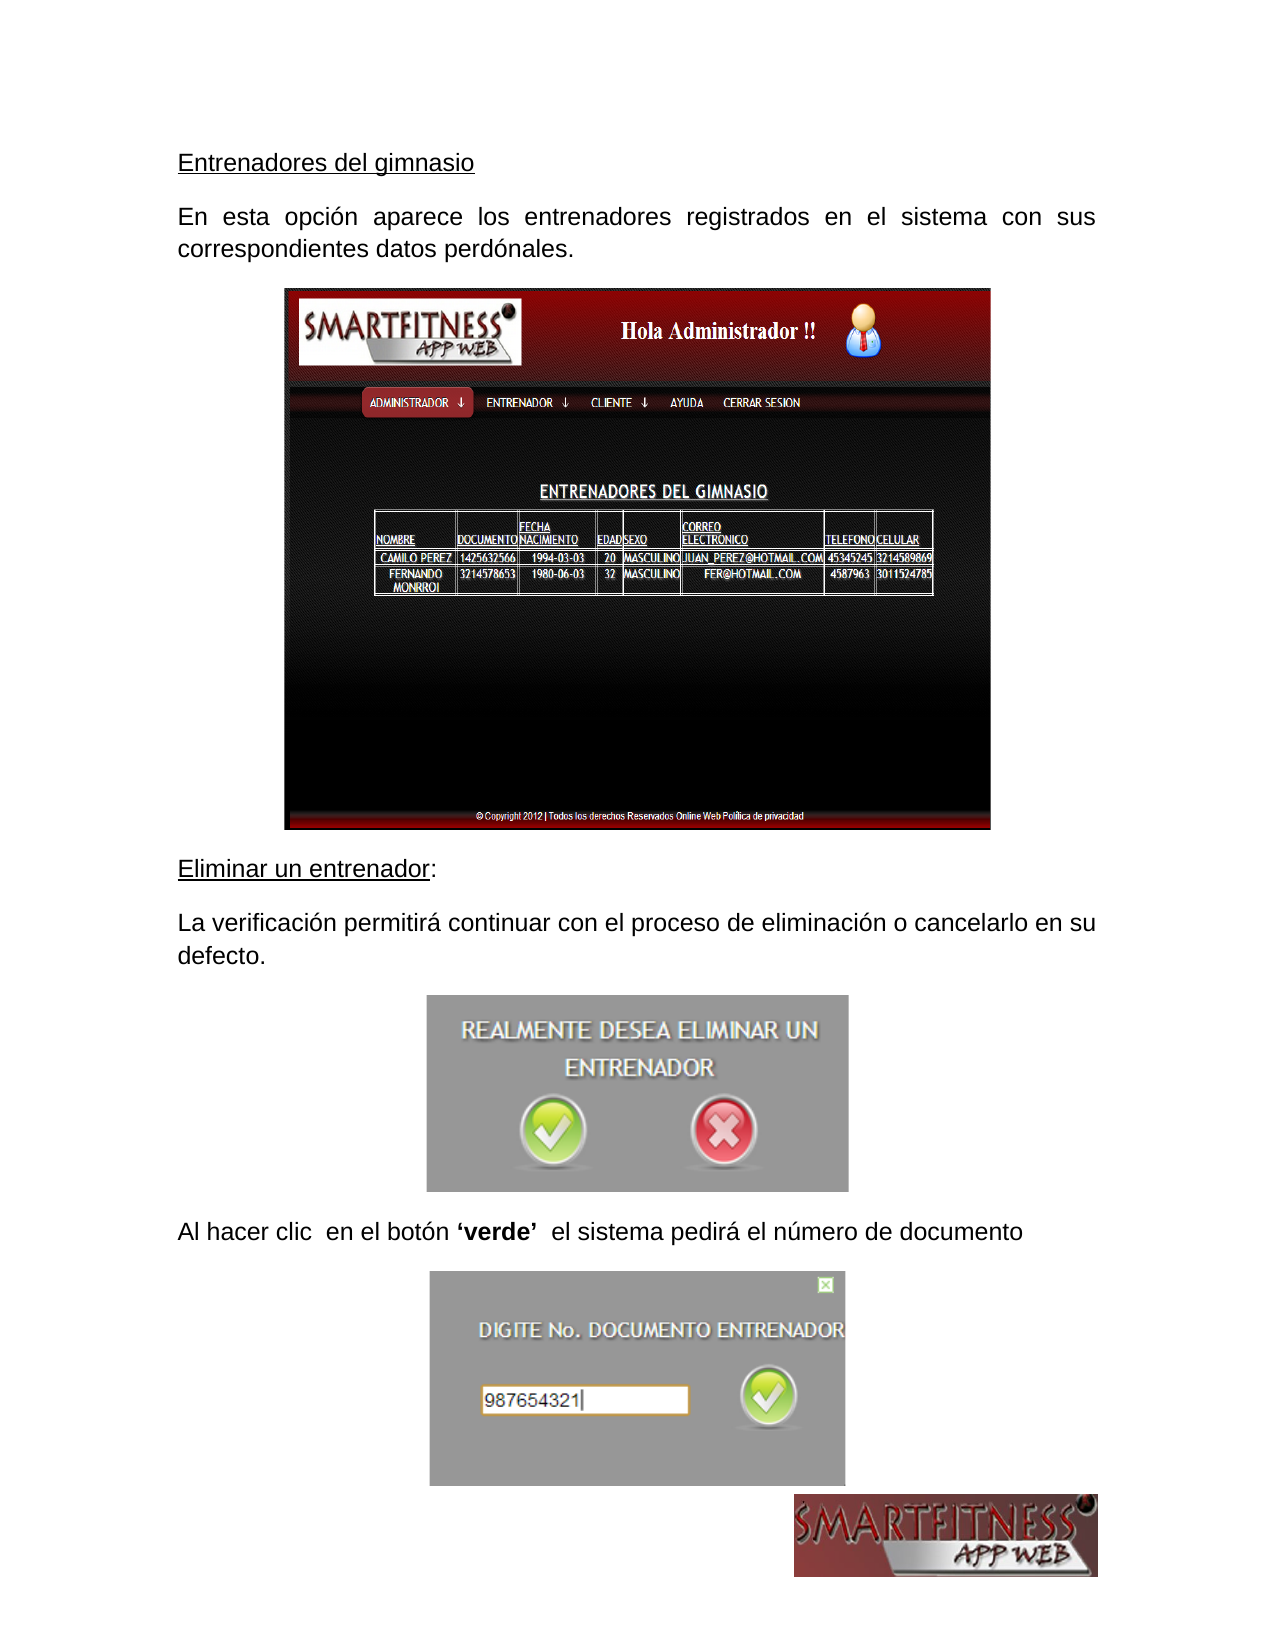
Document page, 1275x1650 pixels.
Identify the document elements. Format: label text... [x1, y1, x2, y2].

picture [284, 288, 991, 830]
picture [426, 995, 849, 1192]
picture [429, 1271, 846, 1486]
text Al hacer clic en el botón ‘verde’ el sistema pedirá el número de documento [177, 1217, 1098, 1246]
picture [794, 1494, 1098, 1577]
text En esta opción aparece los entrenadores registrados en el sistema con sus correspondientes datos perdónales. [177, 201, 1098, 263]
text Entrenadores del gimnasio [177, 148, 1098, 176]
text La verificación permitirá continuar con el proceso de eliminación o cancelarlo en su defecto. [177, 908, 1098, 970]
text Eliminar un entrenador: [177, 854, 1098, 883]
